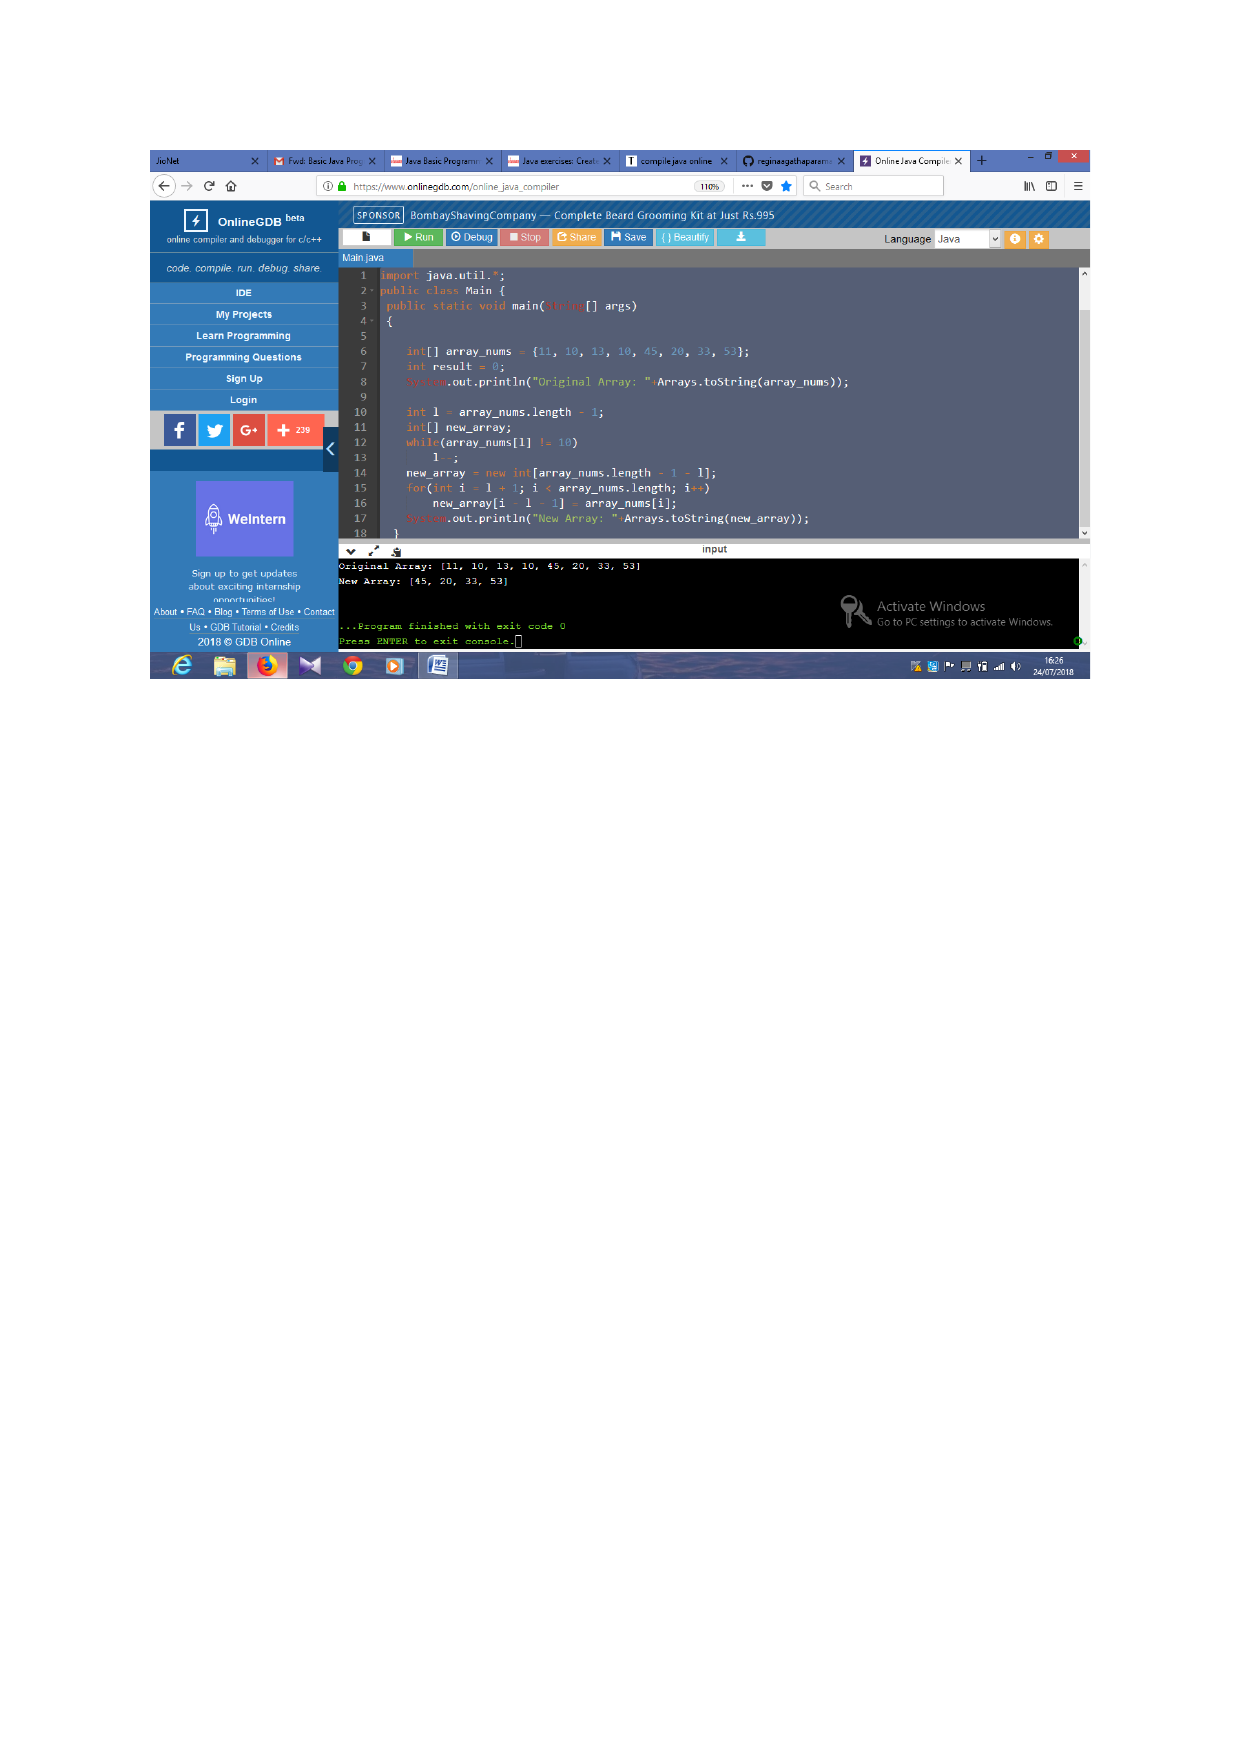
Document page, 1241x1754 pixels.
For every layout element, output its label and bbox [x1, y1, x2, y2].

picture [150, 150, 1091, 679]
